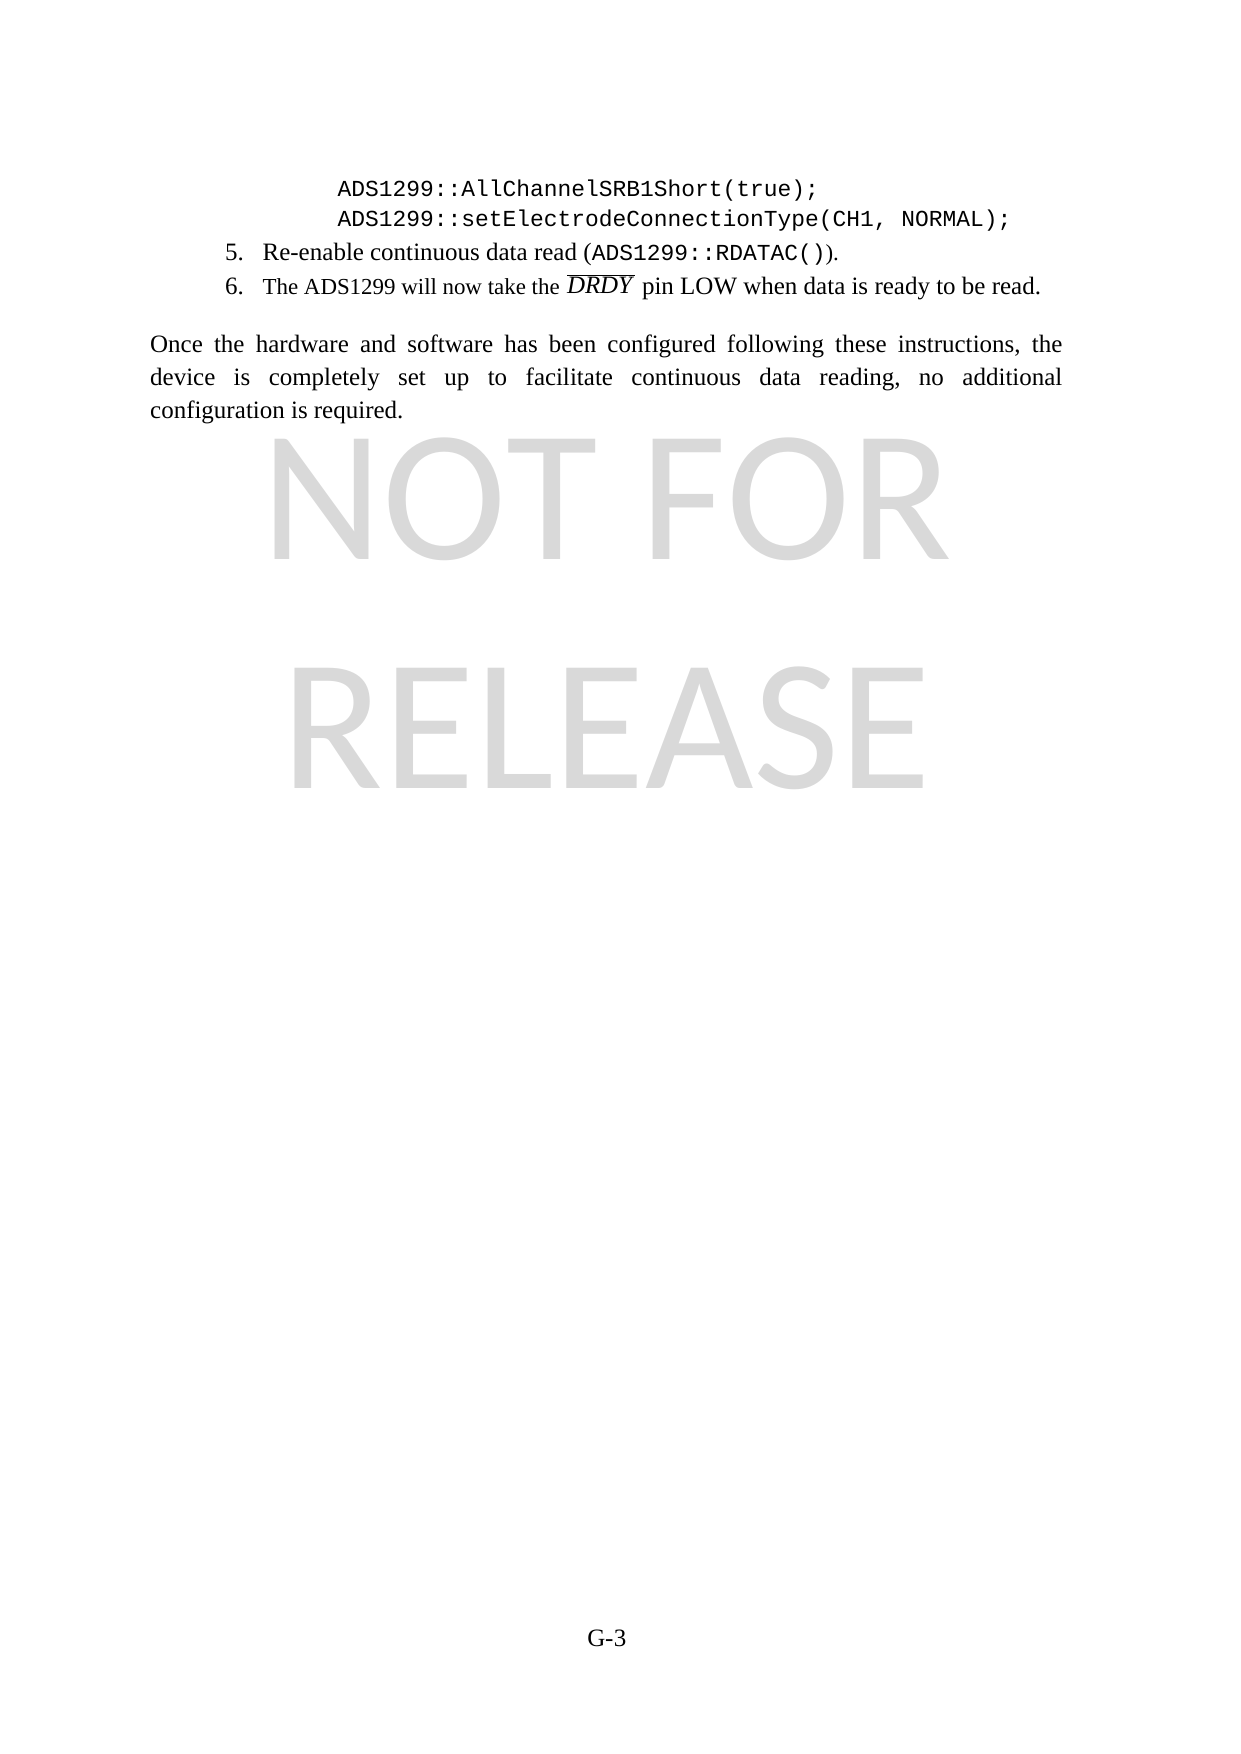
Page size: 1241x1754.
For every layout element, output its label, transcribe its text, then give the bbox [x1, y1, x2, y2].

list ADS1299::AllChannelSRB1Short(true); [337, 177, 1063, 203]
list The ADS1299 will now take the pin LOW when data is ready to be read. [225, 271, 1063, 300]
text Once the hardware and software has been configured following these instructions, the device is completely set up to facilitate continuous data reading, no additional configuration is required. [150, 329, 1063, 424]
list ADS1299::setElectrodeConnectionType(CH1, NORMAL); [337, 207, 1063, 233]
list Re-enable continuous data read (ADS1299::RDATAC()). [225, 237, 1063, 267]
